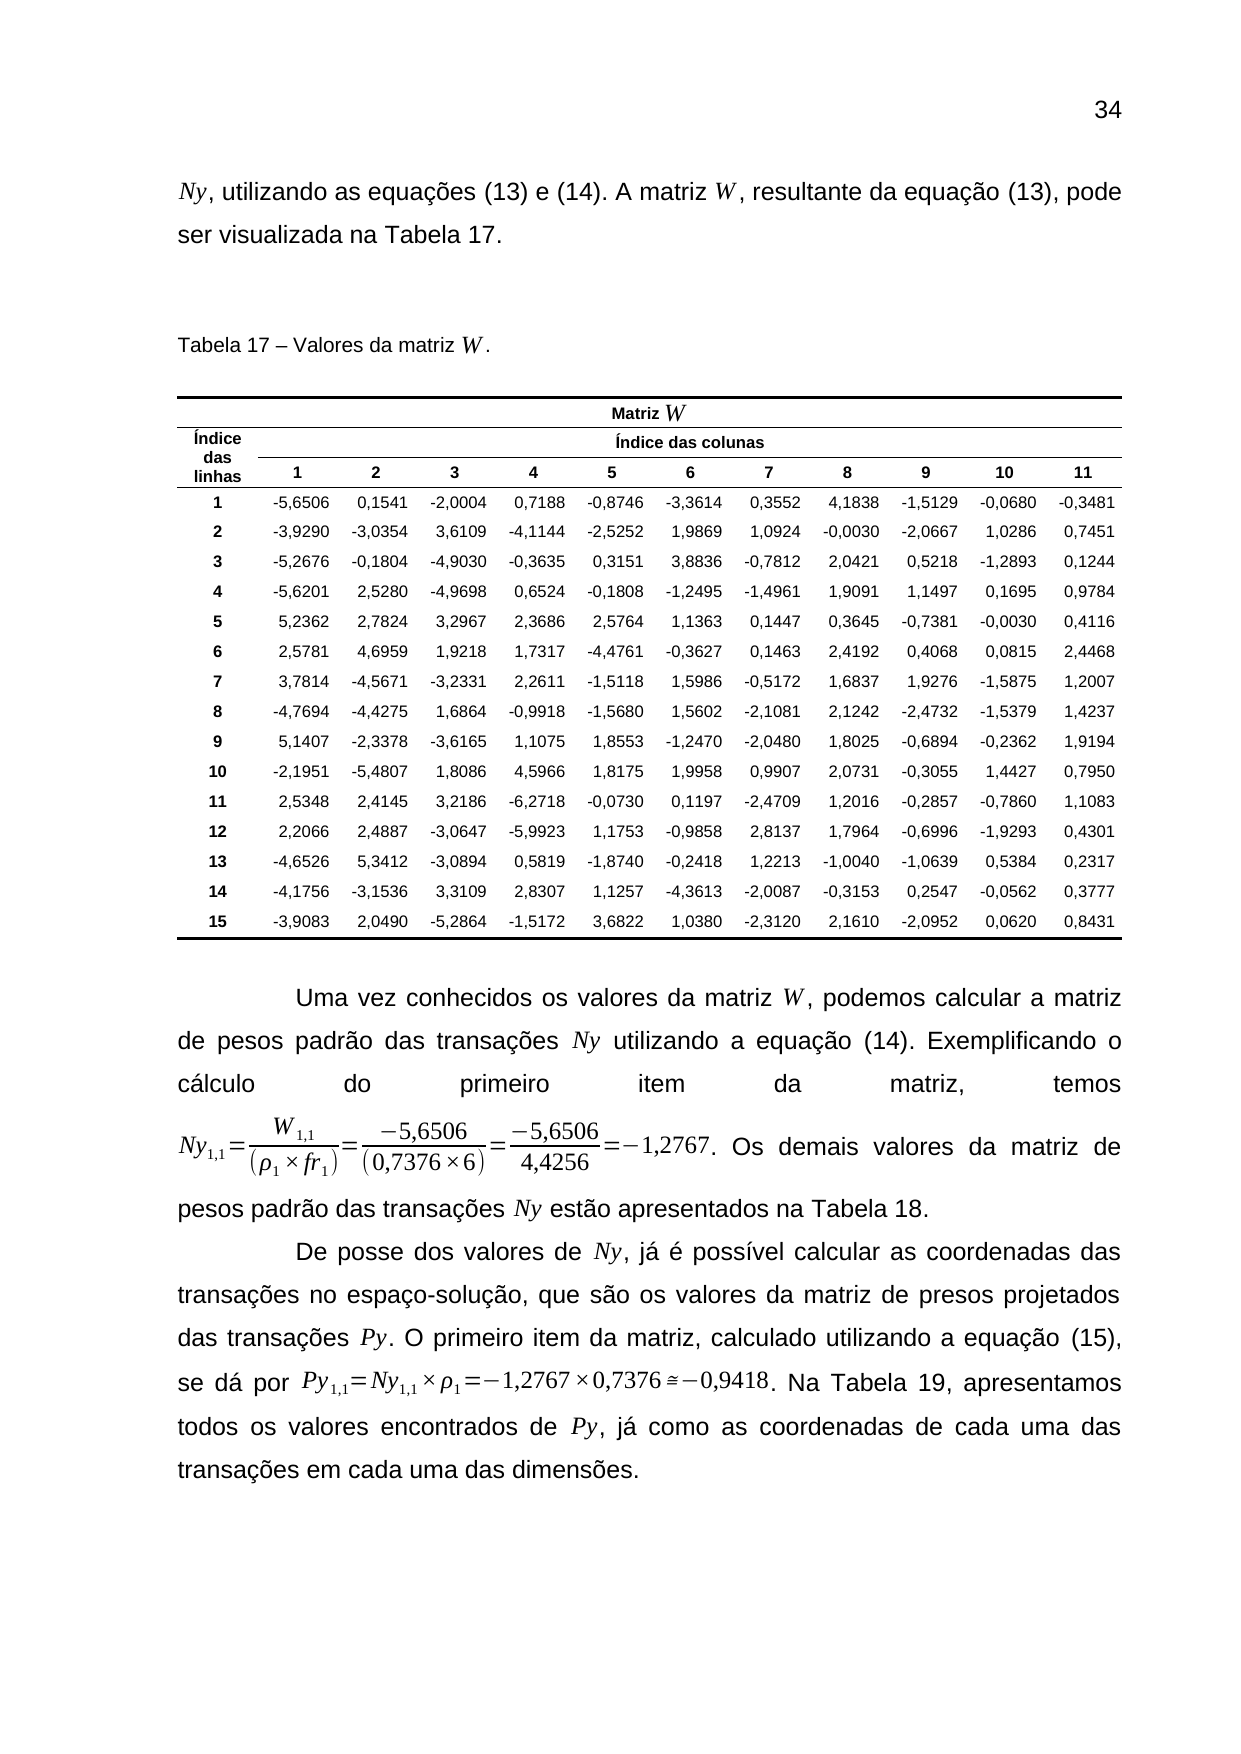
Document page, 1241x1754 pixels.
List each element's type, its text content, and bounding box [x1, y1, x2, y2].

text De posse dos valores de , já é possível calcular as coordenadas das transações no espaço-solução, que são os valores da matriz de presos projetados das transações . O primeiro item da matriz, calculado utilizando a equação (15), se dá por . Na Tabela 19, apresentamos todos os valores encontrados de , já como as coordenadas de cada uma das transações em cada uma das dimensões. [177, 1237, 1122, 1484]
text Uma vez conhecidos os valores da matriz , podemos calcular a matriz de pesos padrão das transações utilizando a equação (14). Exemplificando o cálculo do primeiro item da matriz, temos . Os demais valores da matriz de pesos padrão das transações estão apresentados na Tabela 18. [177, 983, 1122, 1223]
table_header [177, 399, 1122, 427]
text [177, 177, 1122, 249]
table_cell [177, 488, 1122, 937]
text Tabela 17 – Valores da matriz . [177, 332, 1122, 359]
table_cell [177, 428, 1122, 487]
